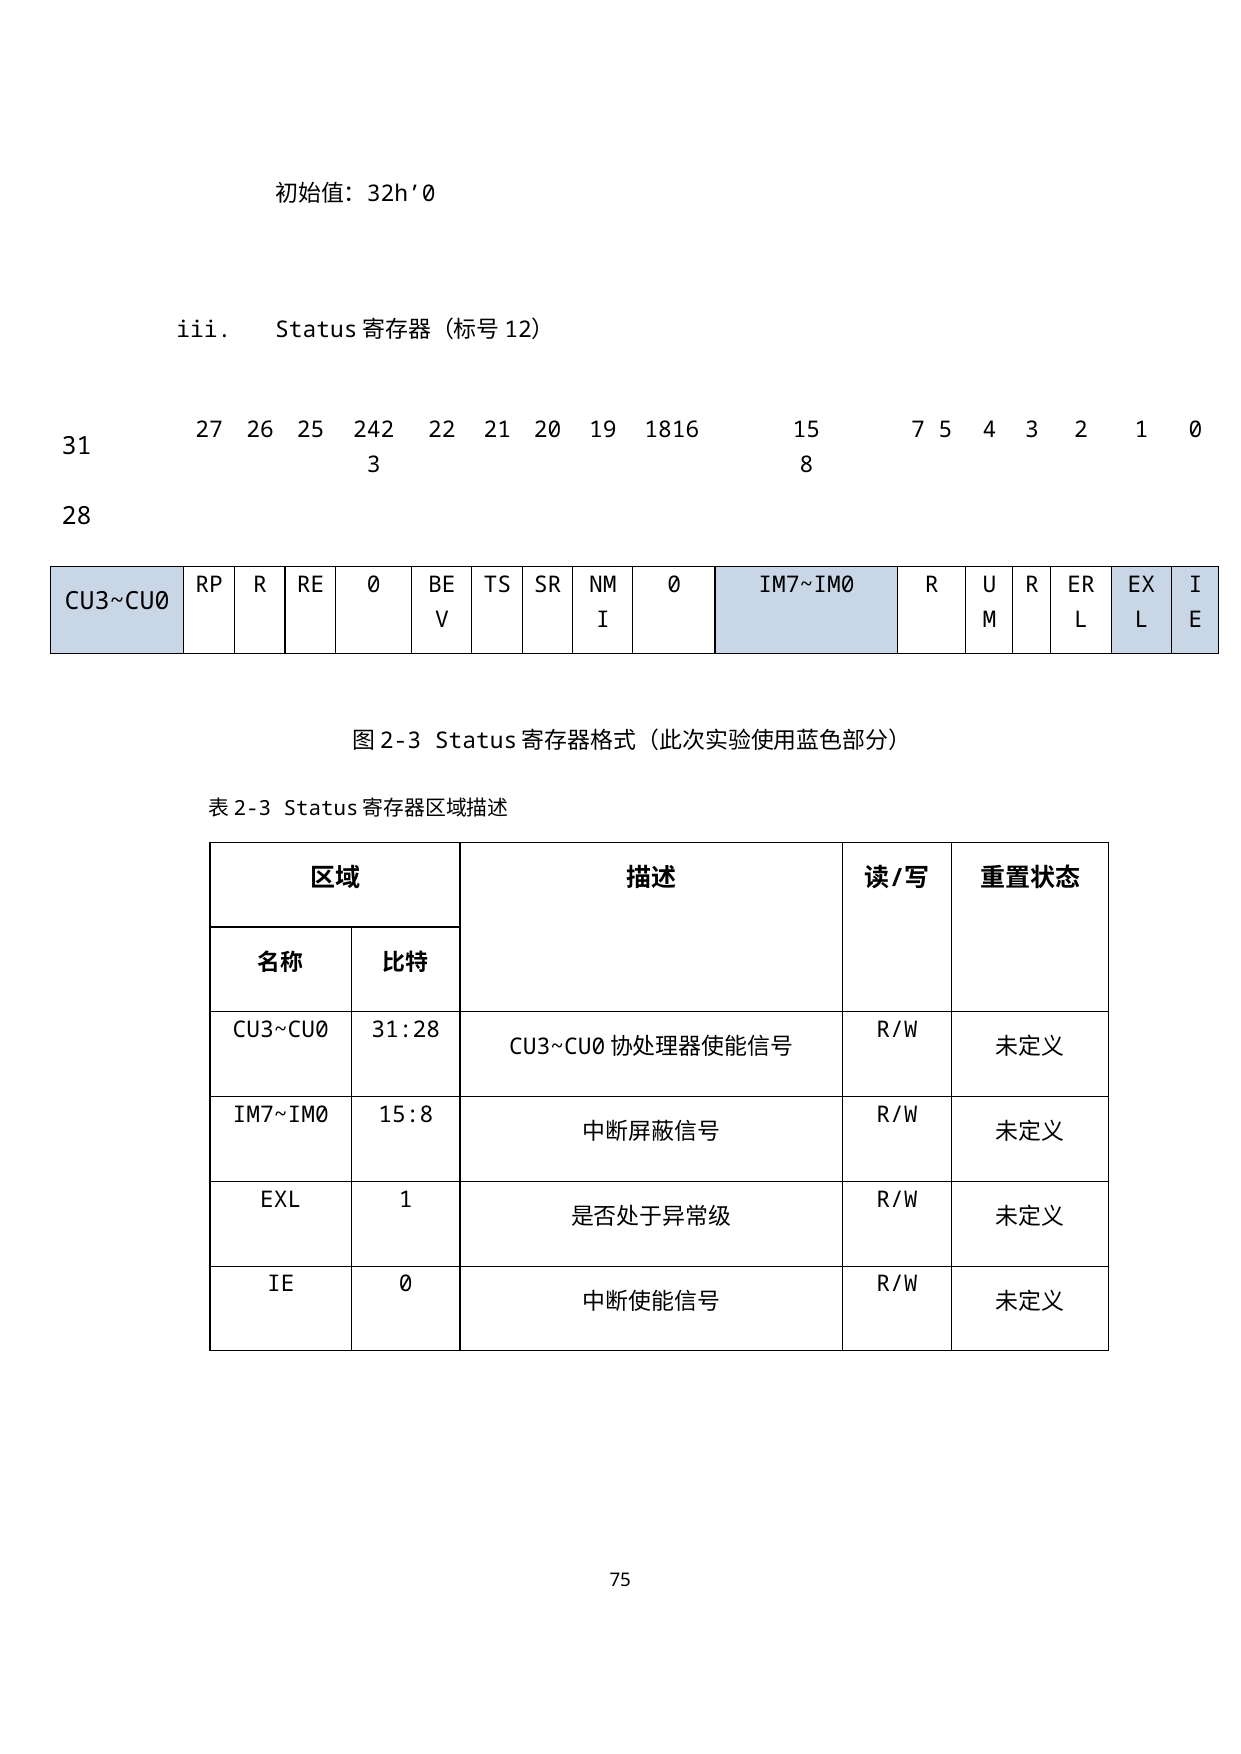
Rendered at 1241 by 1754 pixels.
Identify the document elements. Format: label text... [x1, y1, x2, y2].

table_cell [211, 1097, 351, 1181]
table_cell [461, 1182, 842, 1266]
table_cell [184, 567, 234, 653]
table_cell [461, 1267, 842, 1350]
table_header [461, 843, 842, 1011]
list 图2-3 Status寄存器格式（此次实验使用蓝色部分） [210, 706, 1053, 771]
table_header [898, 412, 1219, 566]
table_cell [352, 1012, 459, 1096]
text 表2-3 Status寄存器区域描述 [187, 790, 1053, 823]
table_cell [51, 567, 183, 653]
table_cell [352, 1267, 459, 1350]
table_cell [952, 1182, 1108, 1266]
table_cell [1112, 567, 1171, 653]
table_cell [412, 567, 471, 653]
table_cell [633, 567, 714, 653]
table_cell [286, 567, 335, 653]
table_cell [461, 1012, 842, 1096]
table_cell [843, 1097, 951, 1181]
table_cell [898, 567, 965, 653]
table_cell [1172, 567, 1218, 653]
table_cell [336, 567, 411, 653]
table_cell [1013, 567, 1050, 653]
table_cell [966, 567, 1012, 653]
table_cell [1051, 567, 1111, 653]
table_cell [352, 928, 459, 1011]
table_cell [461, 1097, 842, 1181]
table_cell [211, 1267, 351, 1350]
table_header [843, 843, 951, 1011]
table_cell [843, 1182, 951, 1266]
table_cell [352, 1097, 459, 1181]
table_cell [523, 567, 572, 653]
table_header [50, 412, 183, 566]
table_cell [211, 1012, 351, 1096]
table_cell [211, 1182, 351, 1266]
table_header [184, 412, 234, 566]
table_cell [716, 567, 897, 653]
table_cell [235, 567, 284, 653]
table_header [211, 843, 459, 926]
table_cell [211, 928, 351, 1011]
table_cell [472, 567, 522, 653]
list 初始值：32h’0 [275, 159, 1053, 224]
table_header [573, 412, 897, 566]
list Status寄存器（标号12） [231, 295, 1053, 360]
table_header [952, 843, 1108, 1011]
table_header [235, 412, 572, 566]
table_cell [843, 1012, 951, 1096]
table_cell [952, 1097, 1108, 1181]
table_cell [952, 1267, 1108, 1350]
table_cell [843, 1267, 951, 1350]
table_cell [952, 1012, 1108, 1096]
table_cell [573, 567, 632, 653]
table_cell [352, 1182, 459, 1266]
